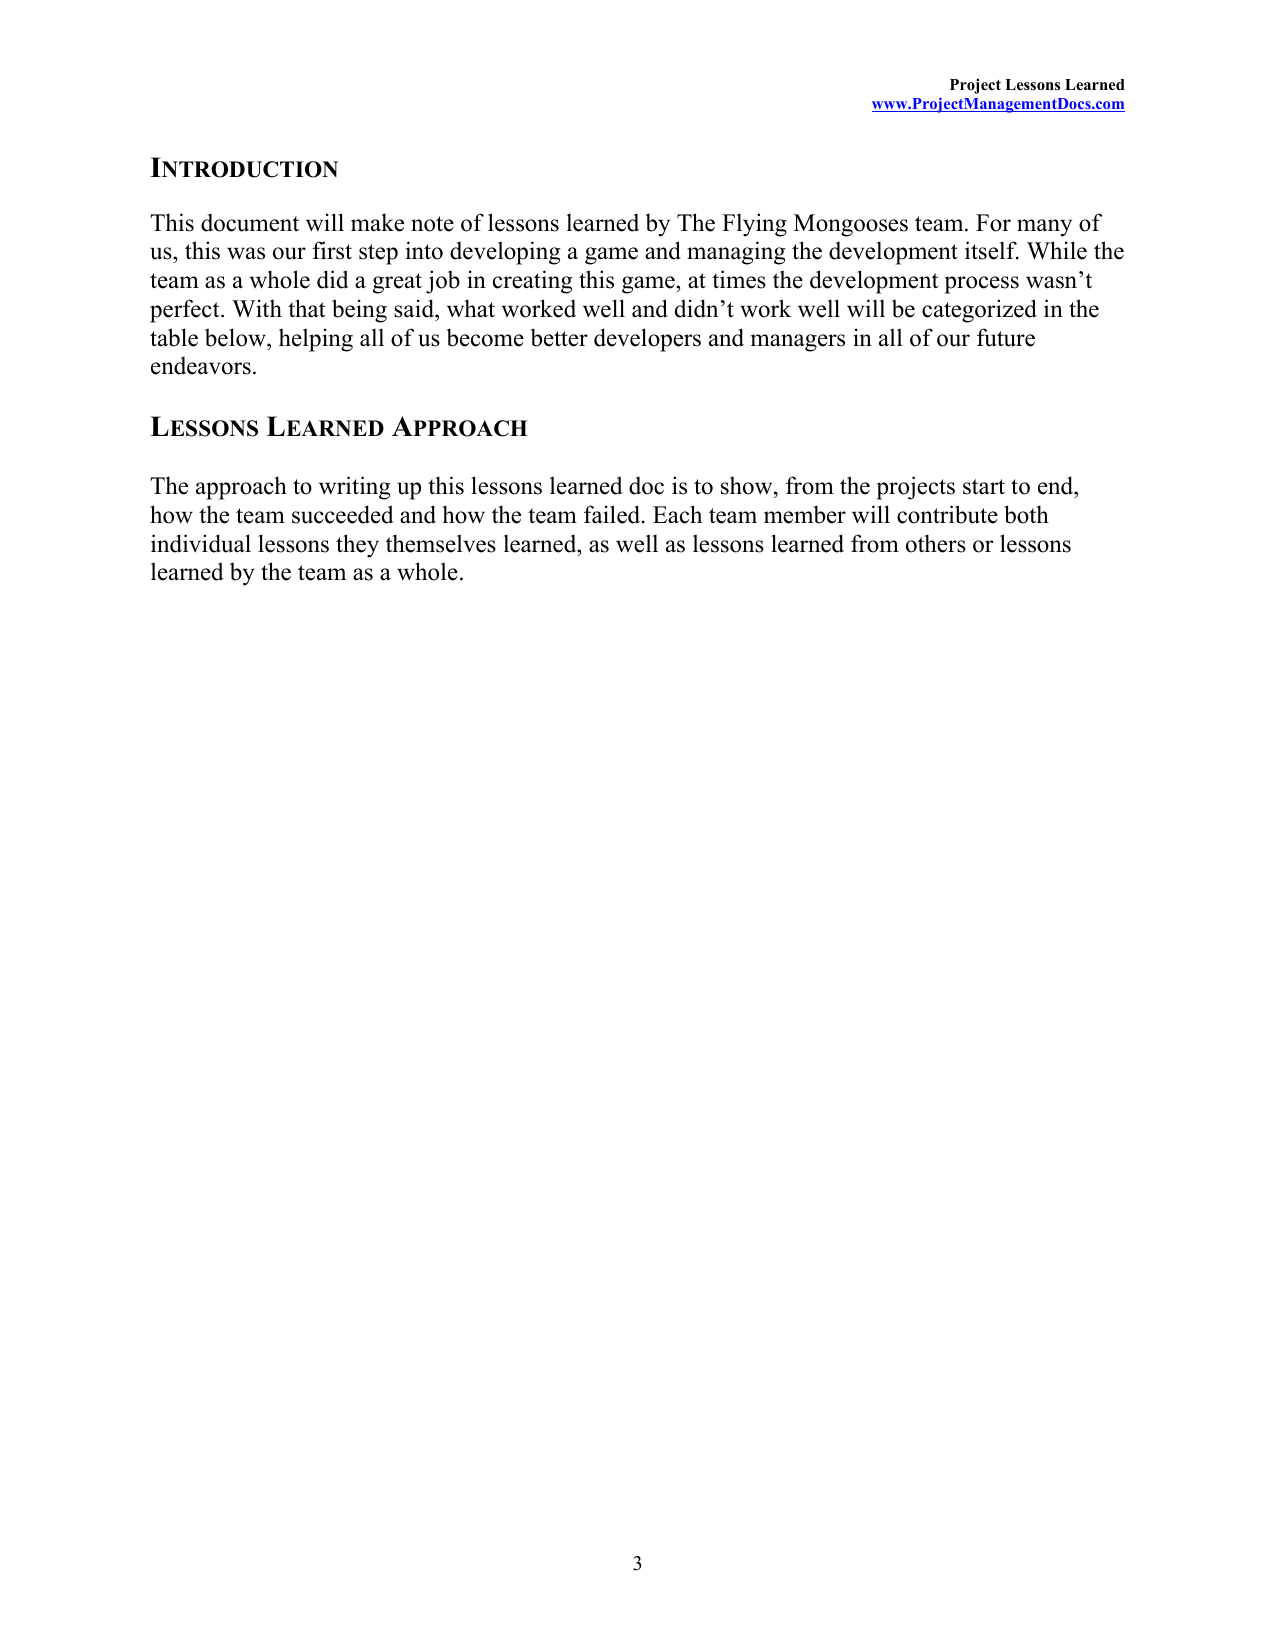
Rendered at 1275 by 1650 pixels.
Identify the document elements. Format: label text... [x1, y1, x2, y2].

subtitle Introduction [150, 150, 1125, 183]
subtitle Lessons Learned Approach [150, 409, 1125, 442]
text This document will make note of lessons learned by The Flying Mongooses team. For many of us, this was our first step into developing a game and managing the development itself. While the team as a whole did a great job in creating this game, at times the development process wasn’t perfect. With that being said, what worked well and didn’t work well will be categorized in the table below, helping all of us become better developers and managers in all of our future endeavors. [150, 208, 1125, 380]
text The approach to writing up this lessons learned doc is to show, from the projects start to end, how the team succeeded and how the team failed. Each team member will contribute both individual lessons they themselves learned, as well as lessons learned from others or lessons learned by the team as a whole. [150, 471, 1125, 586]
